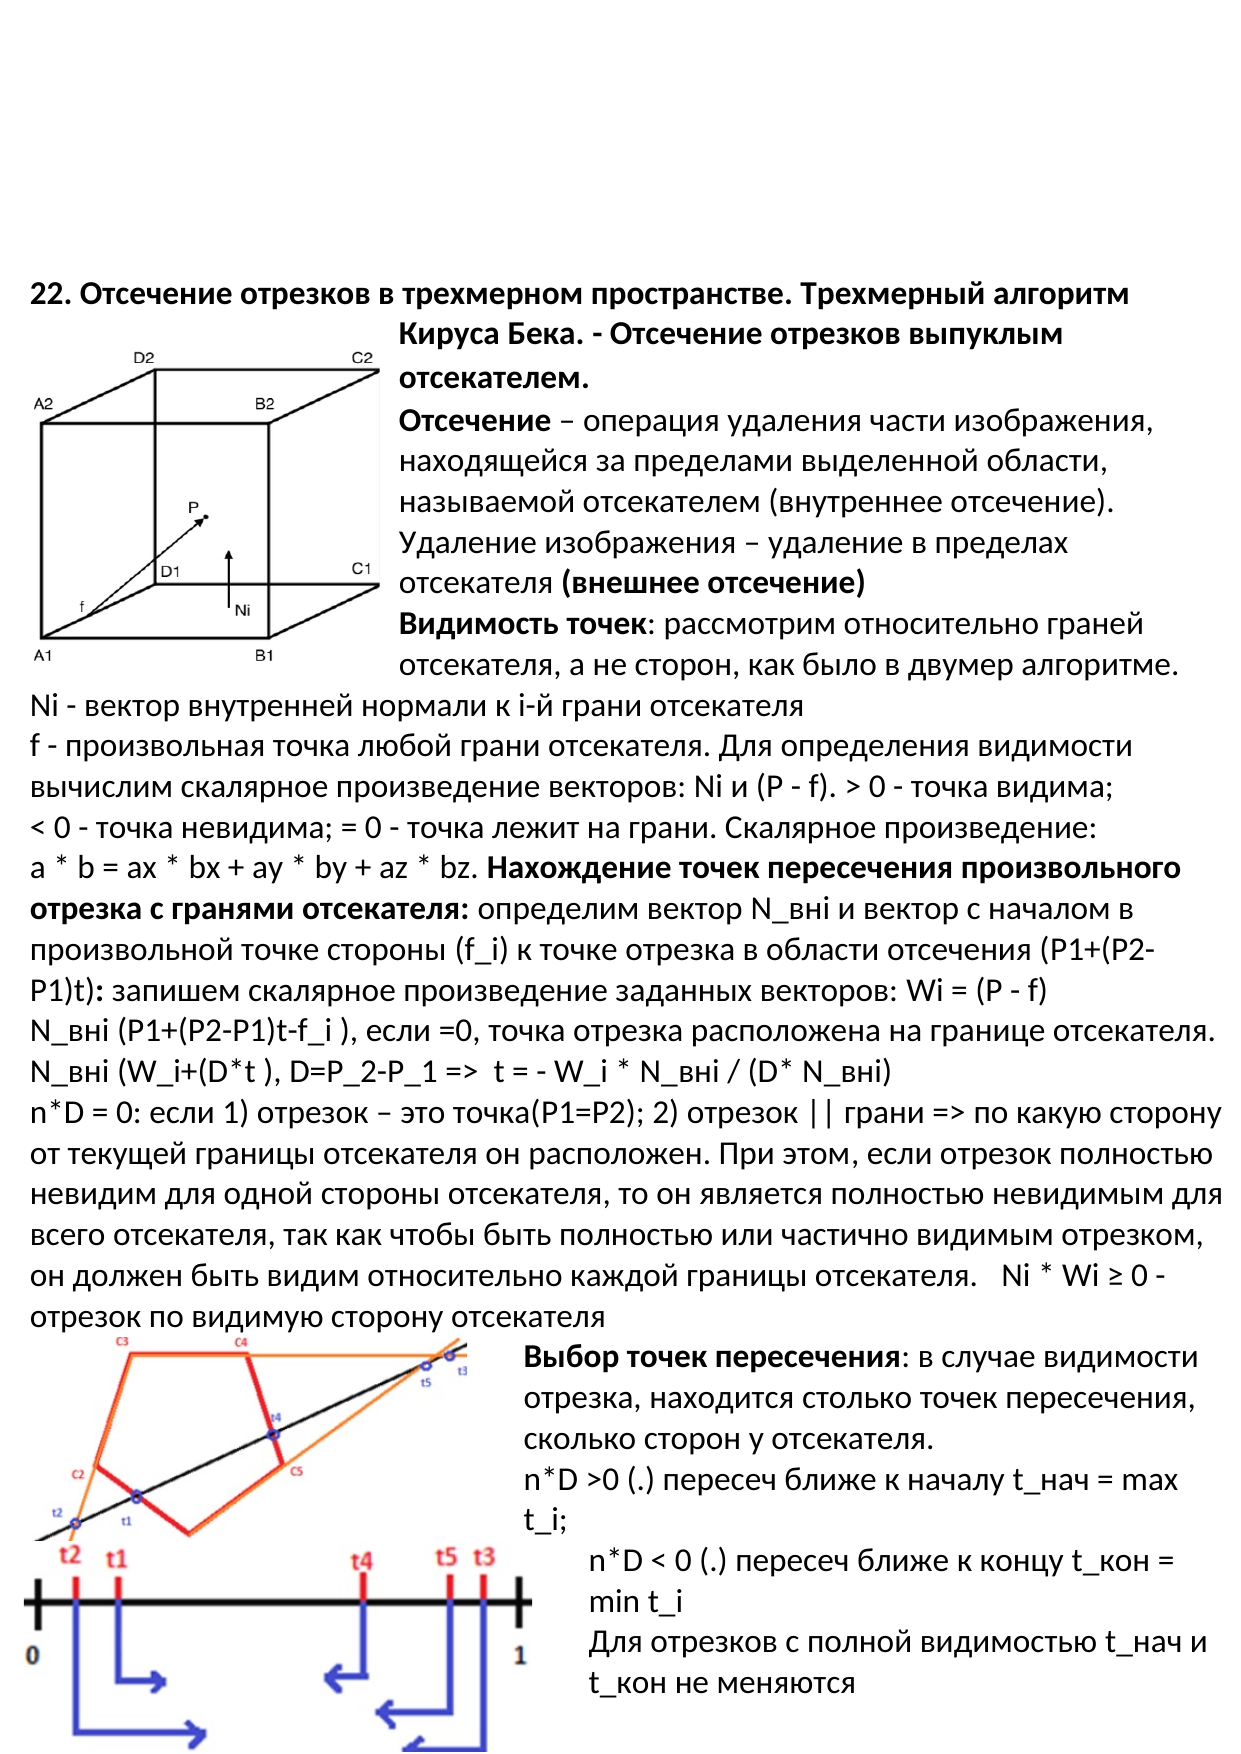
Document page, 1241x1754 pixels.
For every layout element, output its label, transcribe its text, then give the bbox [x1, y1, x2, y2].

text Ni - вектор внутренней нормали к i-й грани отсекателя [29, 684, 1226, 724]
subtitle 22. Отсечение отрезков в трехмерном пространстве. Трехмерный алгоритм Кируса Бека. - Отсечение отрезков выпуклым отсекателем. [29, 272, 1226, 398]
text N_внi (P1+(P2-P1)t-f_i ), если =0, точка отрезка расположена на границе отсекателя. [29, 1009, 1226, 1050]
list n*D < 0 (.) пересеч ближе к концу t_кон = min t_i [468, 1539, 1226, 1620]
list n*D >0 (.) пересеч ближе к началу t_нач = max t_i; [468, 1457, 1226, 1539]
text N_внi (W_i+(D*t ), D=P_2-P_1 => t = - W_i * N_внi / (D* N_внi) [29, 1050, 1226, 1091]
text a * b = ax * bx + ay * by + az * bz. Нахождение точек пересечения произвольного отрезка с гранями отсекателя: определим вектор N_внi и вектор с началом в произвольной точке стороны (f_i) к точке отрезка в области отсечения (P1+(P2-P1)t): запишем скалярное произведение заданных векторов: Wi = (P - f) [29, 847, 1226, 1009]
picture [29, 347, 380, 666]
list Выбор точек пересечения: в случае видимости отрезка, находится столько точек пересечения, сколько сторон у отсекателя. [67, 1335, 1226, 1457]
text < 0 - точка невидима; = 0 - точка лежит на грани. Скалярное произведение: [29, 806, 1226, 847]
text Видимость точек: рассмотрим относительно граней отсекателя, а не сторон, как было в двумер алгоритме. [29, 602, 1226, 684]
picture [22, 1337, 532, 1751]
text n*D = 0: если 1) отрезок – это точка(P1=P2); 2) отрезок || грани => по какую сторону от текущей границы отсекателя он расположен. При этом, если отрезок полностью невидим для одной стороны отсекателя, то он является полностью невидимым для всего отсекателя, так как чтобы быть полностью или частично видимым отрезком, он должен быть видим относительно каждой границы отсекателя. Ni * Wi ≥ 0 - отрезок по видимую сторону отсекателя [29, 1091, 1226, 1335]
list Для отрезков с полной видимостью t_нач и t_кон не меняются [532, 1620, 1226, 1702]
text f - произвольная точка любой грани отсекателя. Для определения видимости вычислим скалярное произведение векторов: Ni и (P - f). > 0 - точка видима; [29, 724, 1226, 806]
text Отсечение – операция удаления части изображения, находящейся за пределами выделенной области, называемой отсекателем (внутреннее отсечение). Удаление изображения – удаление в пределах отсекателя (внешнее отсечение) [380, 398, 1226, 602]
